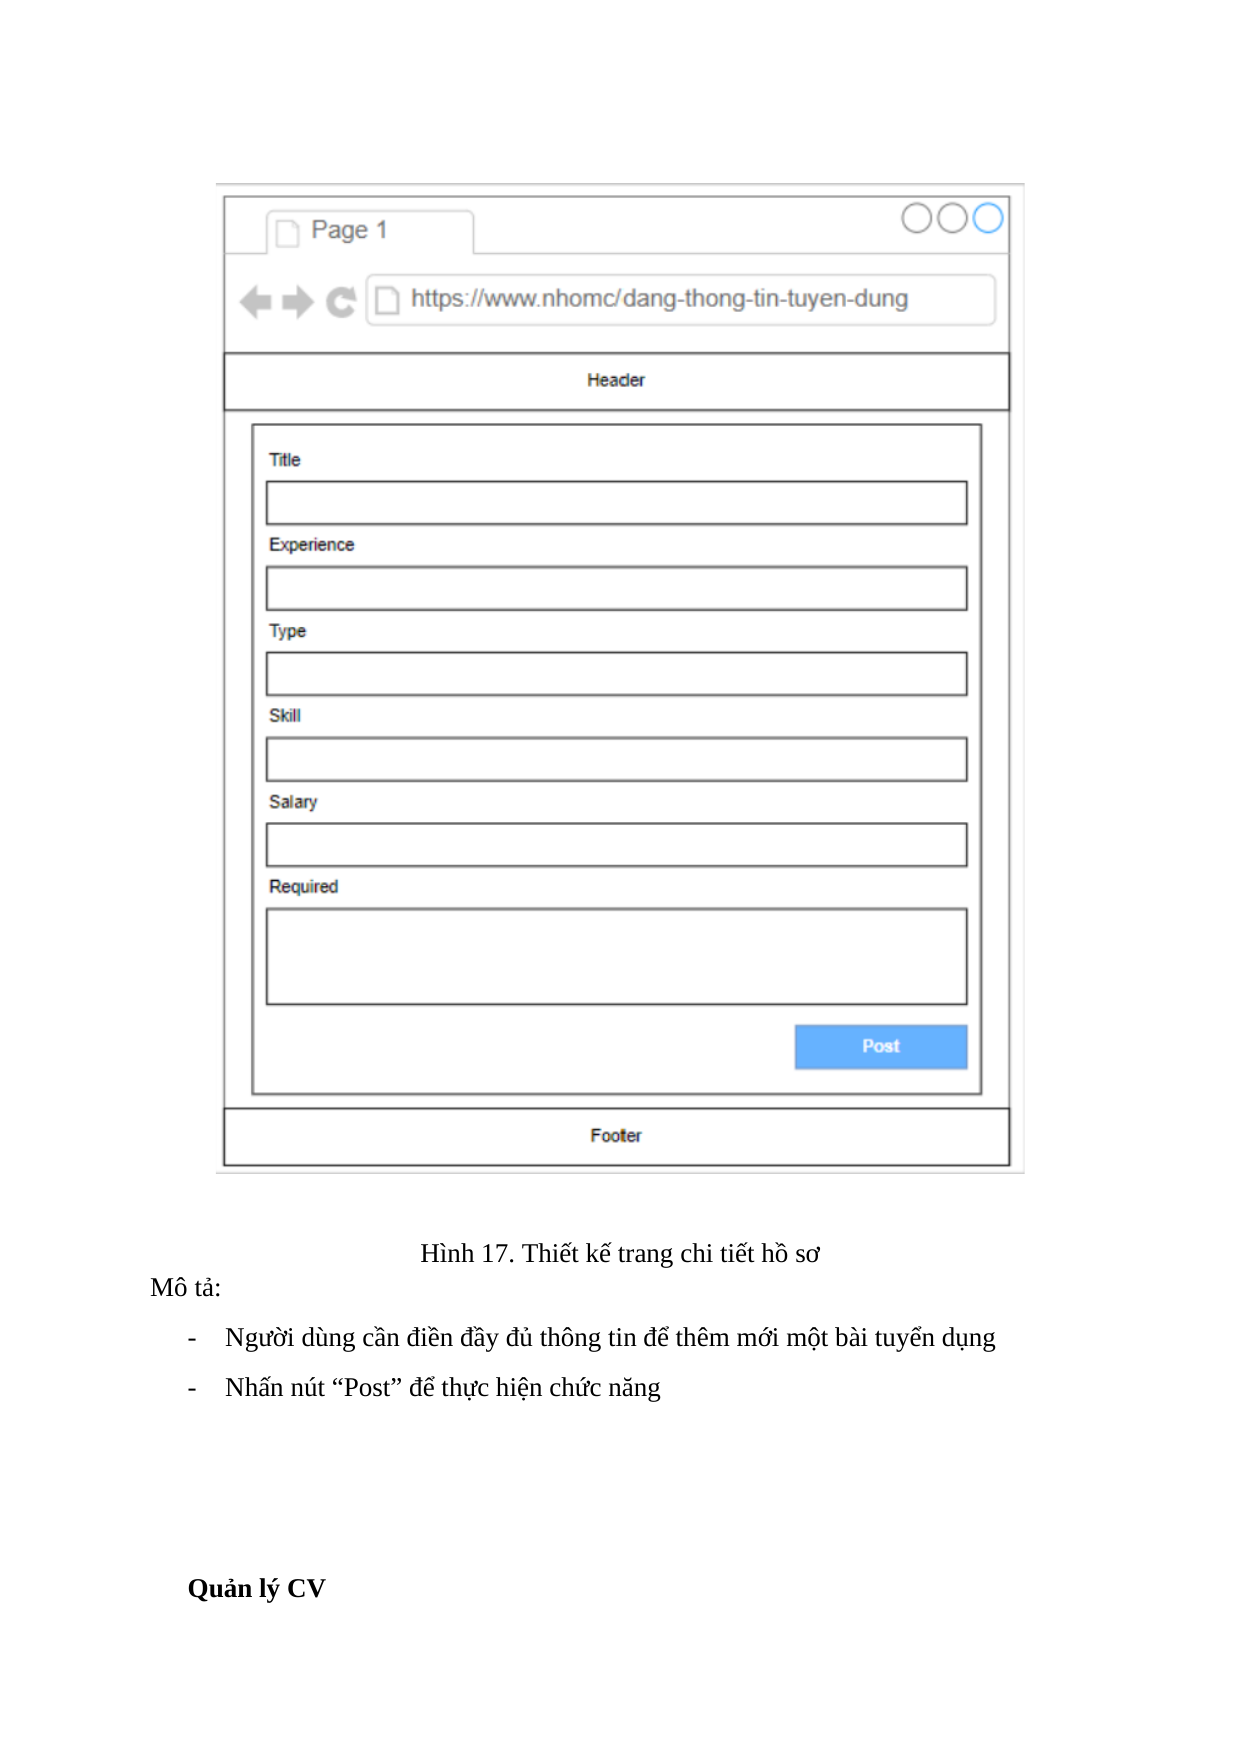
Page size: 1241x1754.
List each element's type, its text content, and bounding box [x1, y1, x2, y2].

subtitle Hình 17. Thiết kế trang chi tiết hồ sơ [150, 1238, 1090, 1269]
text Quản lý CV [187, 1572, 1090, 1603]
text Mô tả: [150, 1271, 1090, 1302]
list Nhấn nút “Post” để thực hiện chức năng [187, 1372, 1090, 1403]
list Người dùng cần điền đầy đủ thông tin để thêm mới một bài tuyển dụng [187, 1321, 1090, 1352]
picture [215, 183, 1025, 1174]
